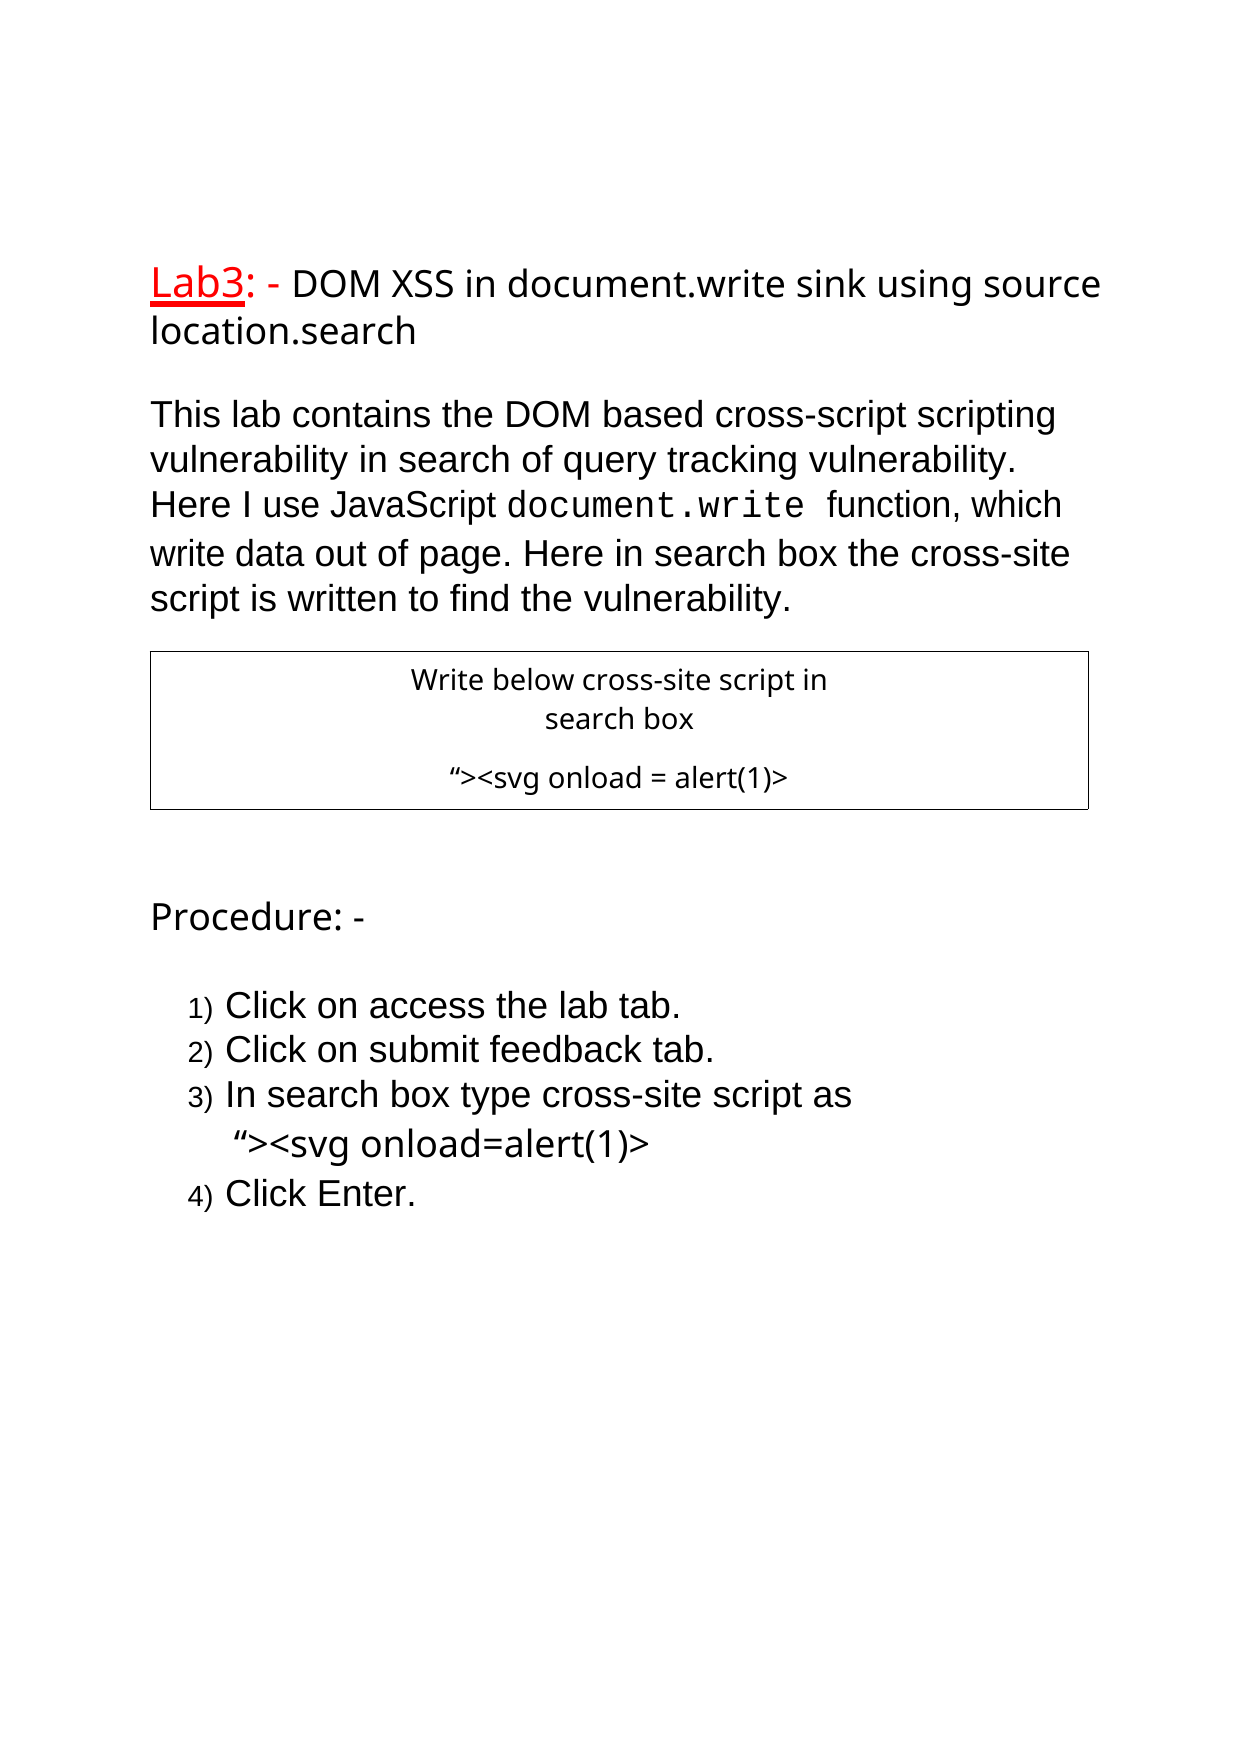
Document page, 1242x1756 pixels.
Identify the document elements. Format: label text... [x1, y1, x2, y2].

subtitle Lab3: - DOM XSS in document.write sink using source location.search [150, 256, 1242, 355]
list Click Enter. [187, 1171, 1242, 1214]
text “><svg onload=alert(1)> [234, 1118, 1242, 1169]
list In search box type cross-site script as [187, 1072, 1242, 1115]
list Click on submit feedback tab. [187, 1027, 1242, 1070]
list Click on access the lab tab. [187, 984, 1242, 1027]
text Procedure: - [150, 890, 1242, 941]
text This lab contains the DOM based cross-script scripting vulnerability in search of query tracking vulnerability. Here I use JavaScript document.write function, which write data out of page. Here in search box the cross-site script is written to find the vulnerability. [150, 392, 1106, 619]
